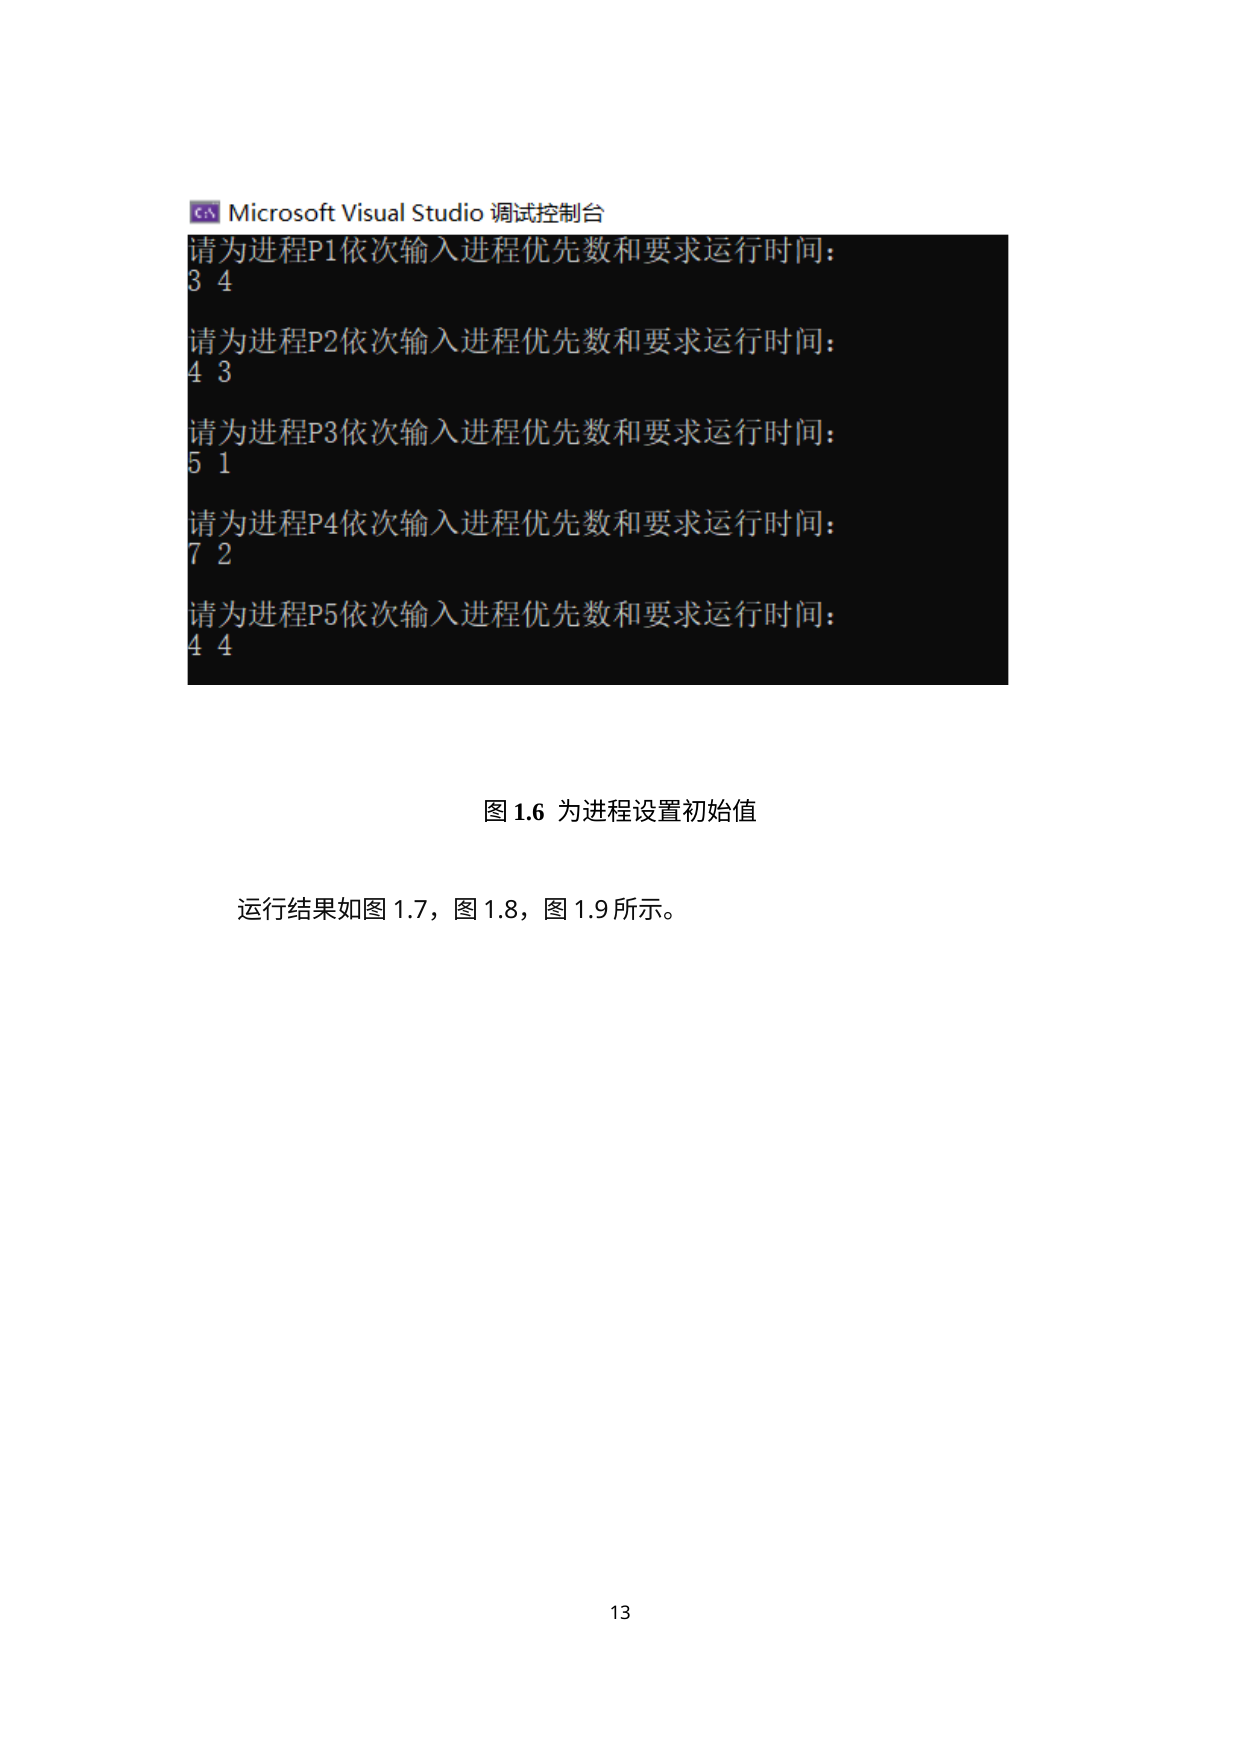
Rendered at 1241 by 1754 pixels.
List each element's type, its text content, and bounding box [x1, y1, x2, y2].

text 运行结果如图1.7，图1.8，图1.9所示。 [187, 875, 1053, 940]
picture [187, 191, 1009, 685]
text 图1.6 为进程设置初始值 [187, 777, 1053, 842]
